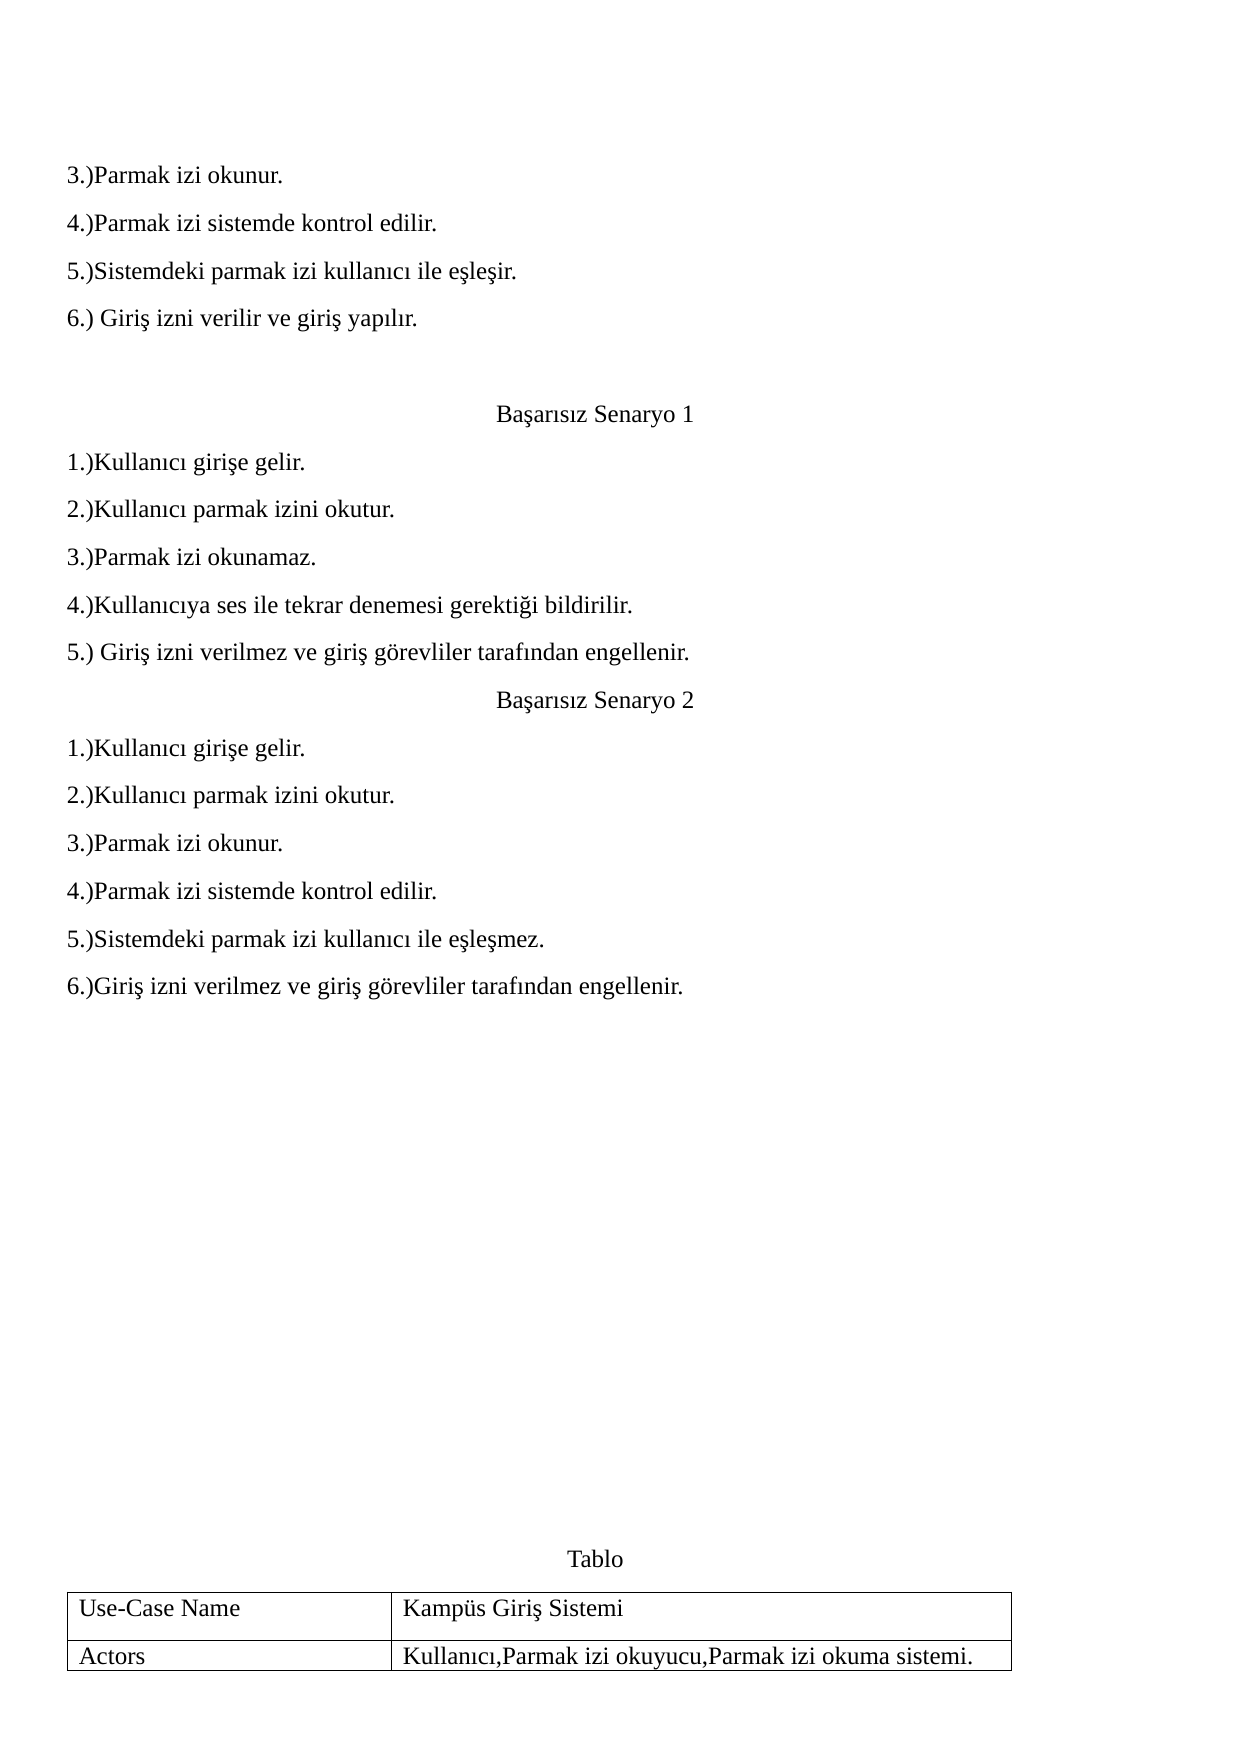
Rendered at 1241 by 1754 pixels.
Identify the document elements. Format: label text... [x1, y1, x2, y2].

table_header Kampüs Giriş Sistemi [392, 1593, 1011, 1640]
text 5.) Giriş izni verilmez ve giriş görevliler tarafından engellenir. [67, 637, 1123, 666]
text 3.)Parmak izi okunur. [67, 160, 1123, 189]
text 4.)Parmak izi sistemde kontrol edilir. [67, 876, 1123, 905]
text 2.)Kullanıcı parmak izini okutur. [67, 494, 1123, 523]
text Başarısız Senaryo 1 [67, 399, 1123, 428]
text 6.) Giriş izni verilir ve giriş yapılır. [67, 303, 1123, 332]
text Başarısız Senaryo 2 [67, 685, 1123, 714]
text 3.)Parmak izi okunur. [67, 828, 1123, 857]
text 5.)Sistemdeki parmak izi kullanıcı ile eşleşmez. [67, 924, 1123, 952]
text 5.)Sistemdeki parmak izi kullanıcı ile eşleşir. [67, 256, 1123, 284]
text Tablo [67, 1544, 1123, 1573]
table_cell Actors [68, 1641, 391, 1670]
text 1.)Kullanıcı girişe gelir. [67, 447, 1123, 475]
text 4.)Parmak izi sistemde kontrol edilir. [67, 208, 1123, 237]
text 3.)Parmak izi okunamaz. [67, 542, 1123, 571]
text 1.)Kullanıcı girişe gelir. [67, 733, 1123, 762]
table_header Use-Case Name [68, 1593, 391, 1640]
text 4.)Kullanıcıya ses ile tekrar denemesi gerektiği bildirilir. [67, 590, 1123, 618]
text 6.)Giriş izni verilmez ve giriş görevliler tarafından engellenir. [67, 971, 1123, 1000]
text 2.)Kullanıcı parmak izini okutur. [67, 781, 1123, 809]
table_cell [392, 1641, 1011, 1670]
